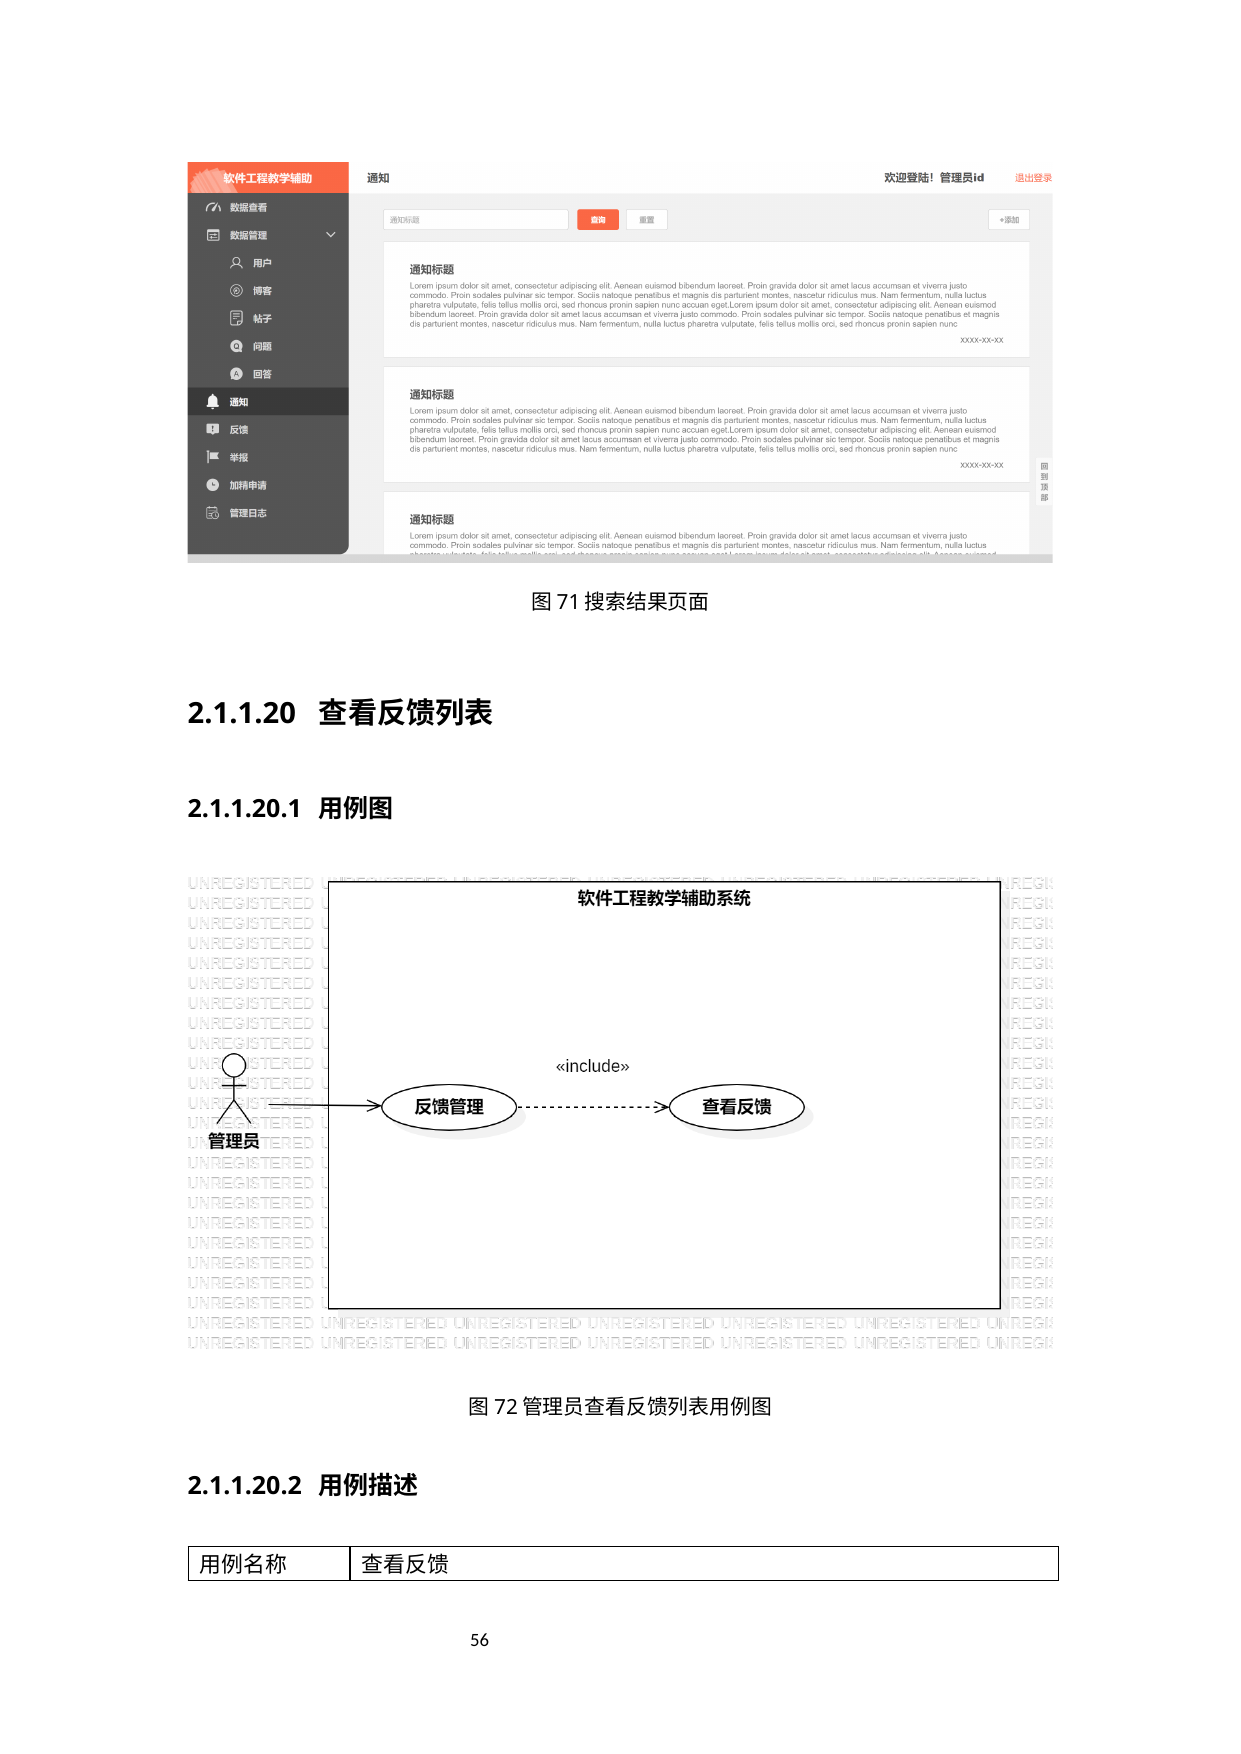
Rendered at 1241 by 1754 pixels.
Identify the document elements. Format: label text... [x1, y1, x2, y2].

picture [187, 162, 1053, 563]
table_header 查看反馈 [351, 1547, 1058, 1579]
picture [187, 869, 1053, 1362]
text 图 72管理员查看反馈列表用例图 [187, 1389, 1053, 1422]
subtitle 用例图 [187, 774, 1053, 839]
text 图 71搜索结果页面 [187, 584, 1053, 617]
subtitle 查看反馈列表 [187, 679, 1053, 744]
table_header 用例名称 [189, 1547, 349, 1579]
subtitle 用例描述 [187, 1451, 1053, 1516]
